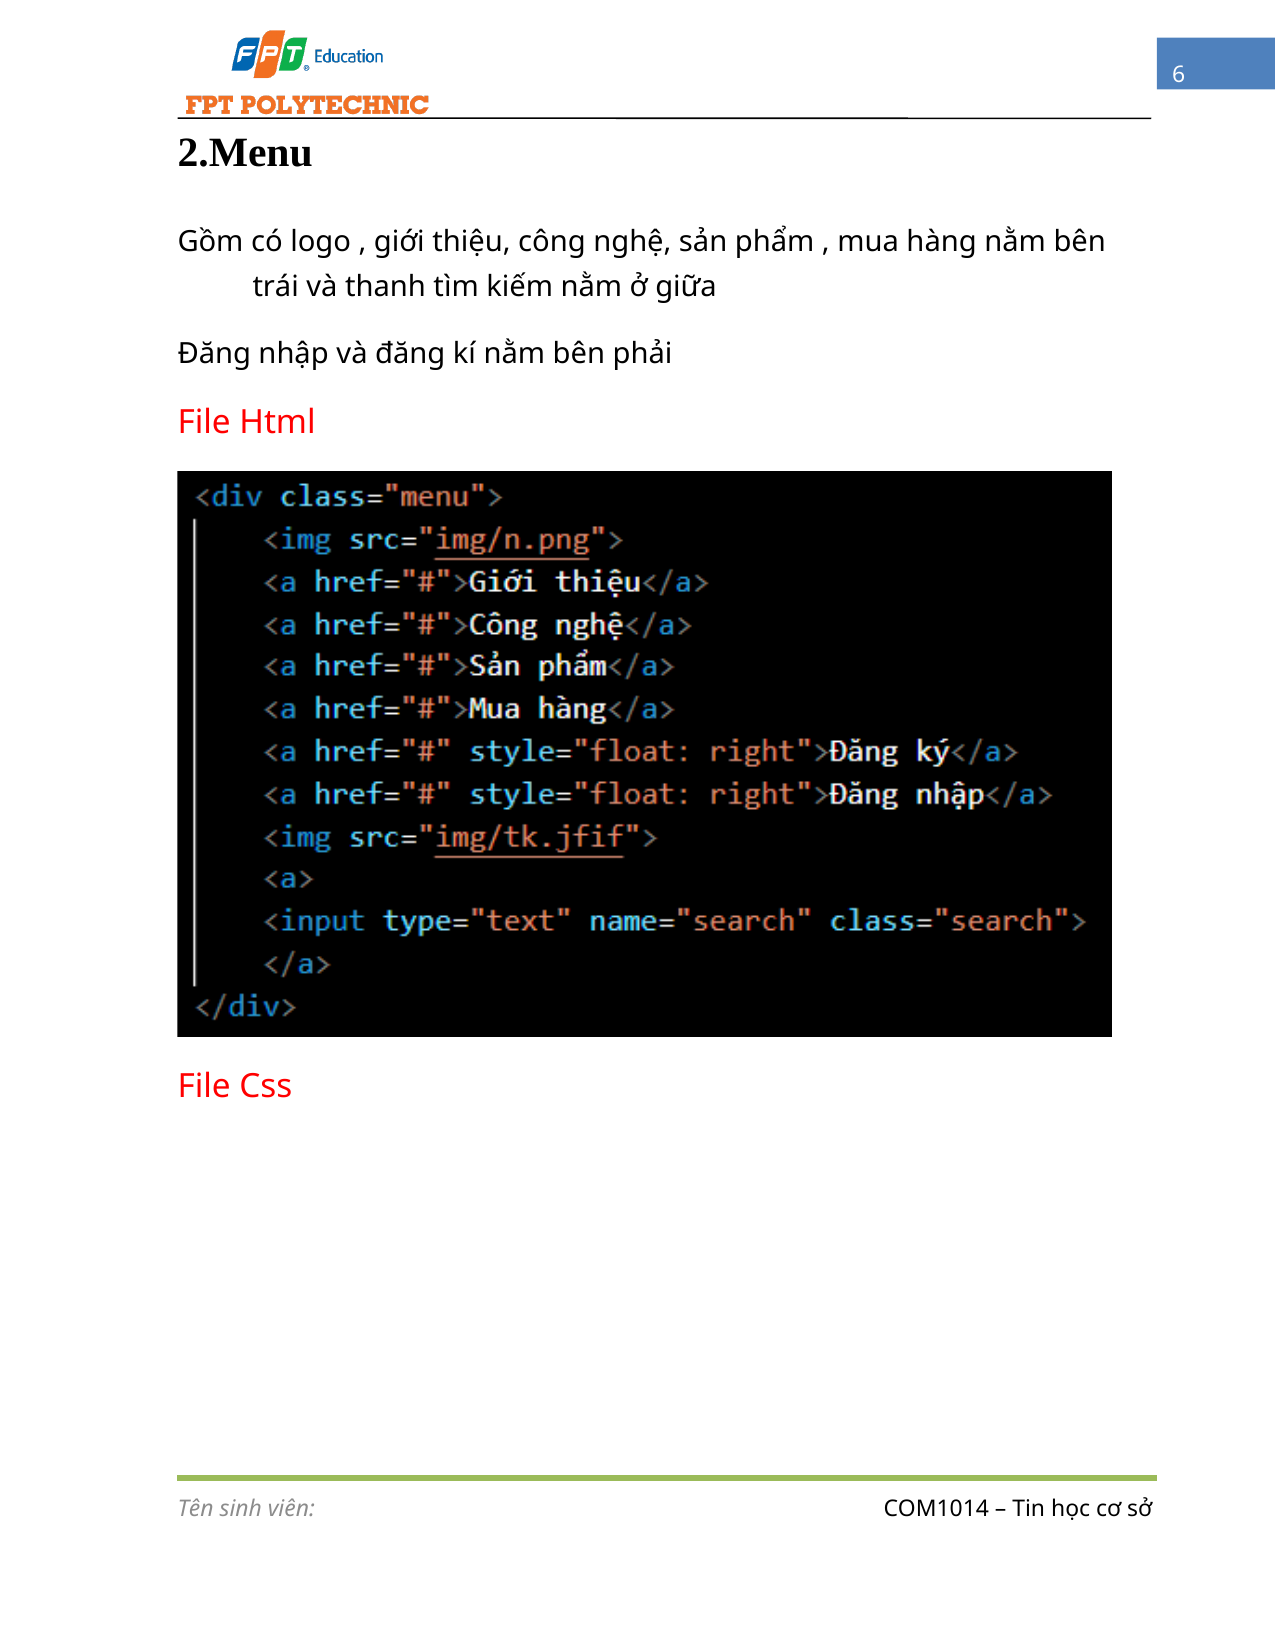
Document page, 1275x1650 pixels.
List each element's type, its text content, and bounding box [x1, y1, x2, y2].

picture [177, 471, 1112, 1037]
text Gồm có logo , giới thiệu, công nghệ, sản phẩm , mua hàng nằm bên trái và thanh tìm kiếm nằm ở giữa [177, 220, 1157, 305]
text File Css [177, 1062, 1157, 1107]
picture [177, 22, 437, 122]
text Đăng nhập và đăng kí nằm bên phải [177, 332, 1157, 372]
subtitle 2.Menu [177, 127, 1157, 175]
text File Html [177, 398, 1157, 444]
